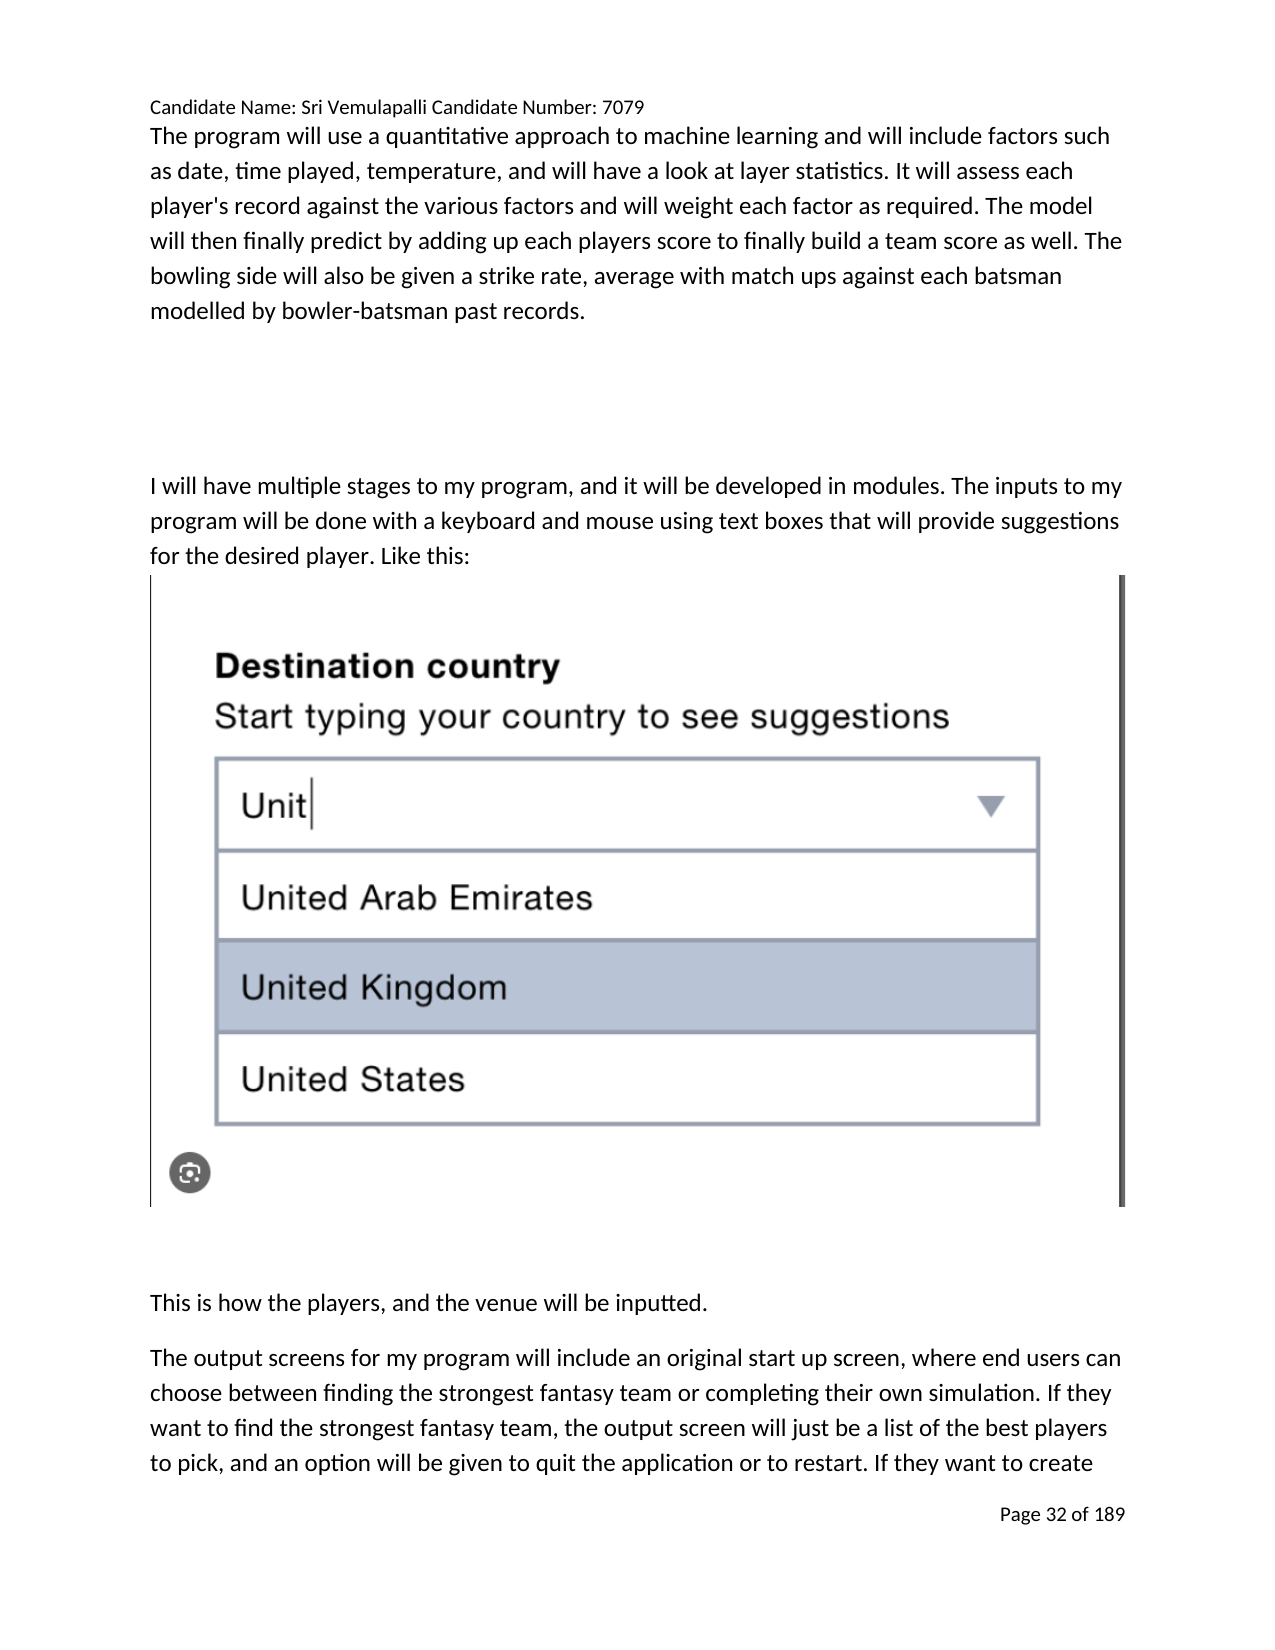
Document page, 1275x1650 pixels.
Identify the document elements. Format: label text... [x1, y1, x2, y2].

text The program will use a quantitative approach to machine learning and will include factors such as date, time played, temperature, and will have a look at layer statistics. It will assess each player's record against the various factors and will weight each factor as required. The model will then finally predict by adding up each players score to finally build a team score as well. The bowling side will also be given a strike rate, average with match ups against each batsman modelled by bowler-batsman past records. [150, 120, 1125, 326]
text I will have multiple stages to my program, and it will be developed in modules. The inputs to my program will be done with a keyboard and mouse using text boxes that will provide suggestions for the desired player. Like this: [150, 470, 1125, 571]
picture [150, 575, 1125, 1207]
text This is how the players, and the venue will be inputted. [150, 1287, 1125, 1317]
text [150, 1342, 1125, 1478]
